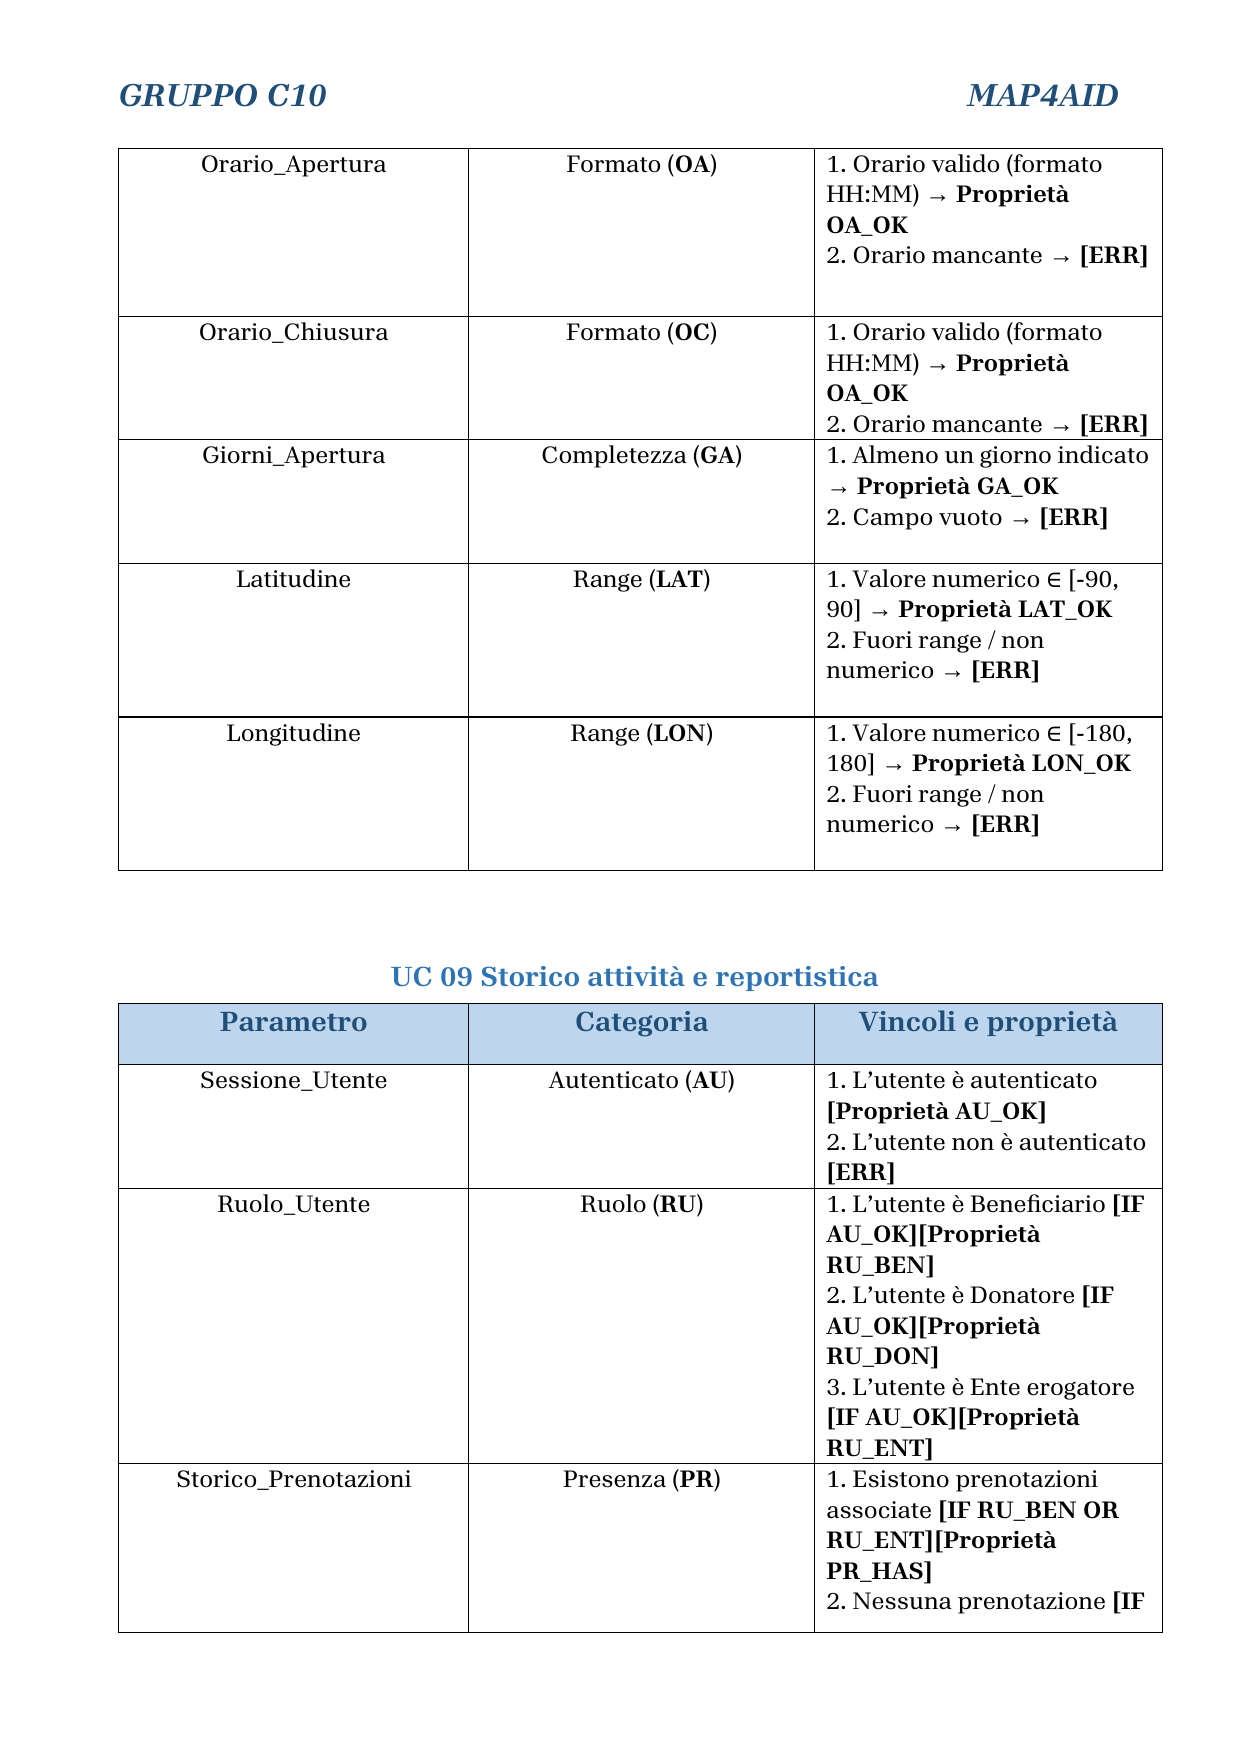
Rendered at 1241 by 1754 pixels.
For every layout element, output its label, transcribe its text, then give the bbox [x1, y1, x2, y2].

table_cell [815, 1464, 1162, 1632]
table_cell Formato (OA) [469, 149, 814, 316]
table_cell Range (LON) [469, 718, 814, 870]
table_cell 1. L’utente è Beneficiario [IF AU_OK][Proprietà RU_BEN] 2. L’utente è Donatore [IF AU_OK][Proprietà RU_DON] 3. L’utente è Ente erogatore [IF AU_OK][Proprietà RU_ENT] [815, 1189, 1162, 1463]
table_cell Autenticato (AU) [469, 1065, 814, 1187]
table_cell Range (LAT) [469, 564, 814, 716]
table_cell Orario_Chiusura [119, 317, 468, 439]
table_cell Orario_Apertura [119, 149, 468, 316]
table_cell Giorni_Apertura [119, 440, 468, 562]
table_cell 1. Orario valido (formato HH:MM) → Proprietà OA_OK 2. Orario mancante → [ERR] [815, 149, 1162, 316]
table_header Vincoli e proprietà [815, 1004, 1162, 1064]
table_cell Ruolo_Utente [119, 1189, 468, 1463]
table_cell 1. L’utente è autenticato [Proprietà AU_OK] 2. L’utente non è autenticato [ERR] [815, 1065, 1162, 1187]
table_cell 1. Almeno un giorno indicato → Proprietà GA_OK 2. Campo vuoto → [ERR] [815, 440, 1162, 562]
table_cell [119, 1464, 468, 1632]
text UC 09 Storico attività e reportistica [118, 959, 1152, 995]
table_cell Formato (OC) [469, 317, 814, 439]
table_cell Latitudine [119, 564, 468, 716]
table_cell Ruolo (RU) [469, 1189, 814, 1463]
table_cell Completezza (GA) [469, 440, 814, 562]
table_cell 1. Orario valido (formato HH:MM) → Proprietà OA_OK 2. Orario mancante → [ERR] [815, 317, 1162, 439]
table_cell Presenza (PR) [469, 1464, 814, 1632]
table_cell 1. Valore numerico ∈ [-180, 180] → Proprietà LON_OK 2. Fuori range / non numerico → [ERR] [815, 718, 1162, 870]
table_header Categoria [469, 1004, 814, 1064]
table_cell 1. Valore numerico ∈ [-90, 90] → Proprietà LAT_OK 2. Fuori range / non numerico → [ERR] [815, 564, 1162, 716]
table_cell Sessione_Utente [119, 1065, 468, 1187]
table_cell Longitudine [119, 718, 468, 870]
table_header Parametro [119, 1004, 468, 1064]
